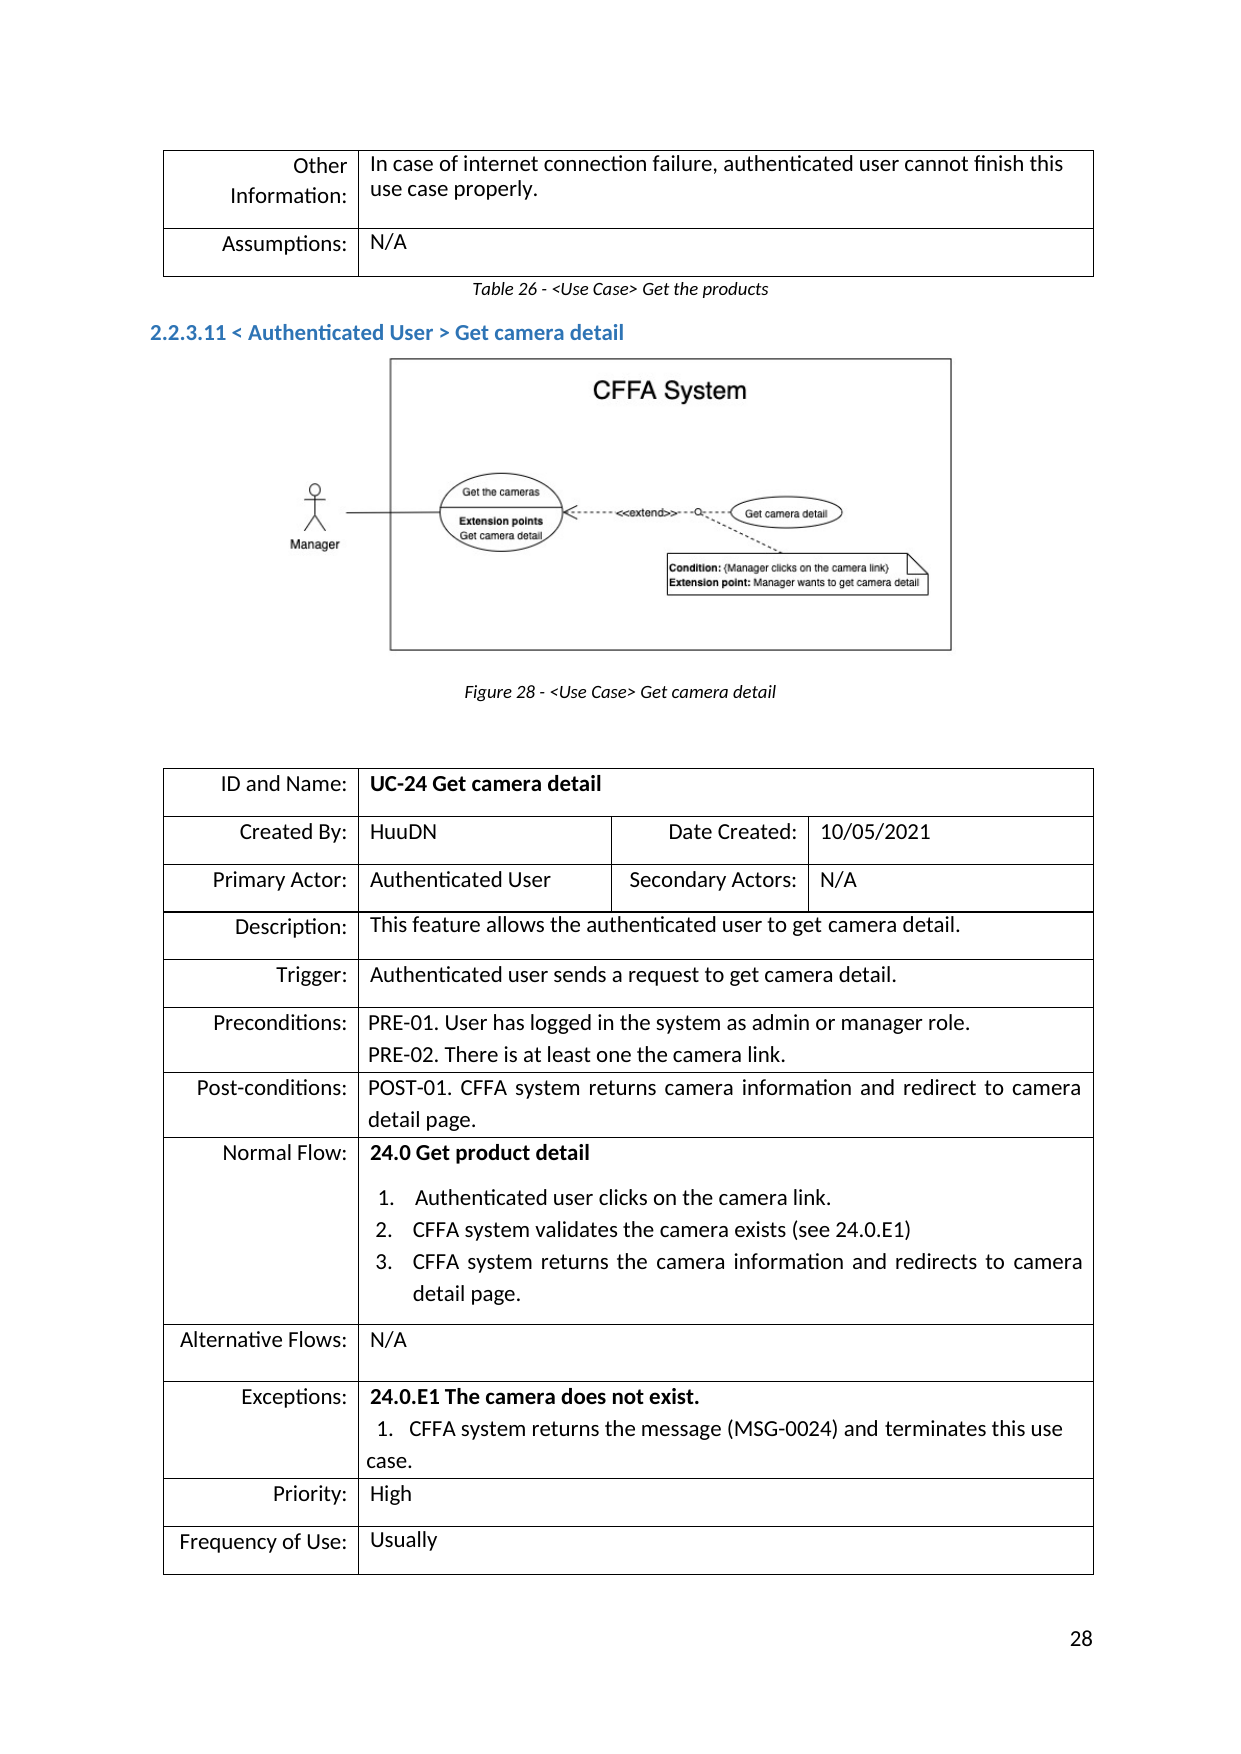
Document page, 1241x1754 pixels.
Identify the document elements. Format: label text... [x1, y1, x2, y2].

table_cell 24.0 Get product detail Authenticated user clicks on the camera link. CFFA system validates the camera exists (see 24.0.E1) CFFA system returns the camera information and redirects to camera detail page. [359, 1138, 1093, 1324]
table_cell Alternative Flows: [164, 1325, 358, 1381]
text Table 26 - <Use Case> Get the products [150, 277, 1093, 300]
table_cell Trigger: [164, 960, 358, 1007]
table_cell Date Created: [612, 817, 808, 864]
table_cell Description: [164, 913, 358, 959]
table_cell Other Information: [164, 151, 358, 228]
table_cell N/A [359, 1325, 1093, 1381]
table_cell Assumptions: [164, 229, 358, 276]
table_cell Primary Actor: [164, 865, 358, 911]
subtitle 2.2.3.11 < Authenticated User > Get camera detail [150, 318, 1093, 346]
table_cell Normal Flow: [164, 1138, 358, 1324]
table_cell Priority: [164, 1479, 358, 1526]
text Figure 28 - <Use Case> Get camera detail [150, 680, 1093, 703]
table_cell Usually [359, 1527, 1093, 1574]
table_cell Authenticated user sends a request to get camera detail. [359, 960, 1093, 1007]
table_cell Authenticated User [359, 865, 611, 911]
table_cell This feature allows the authenticated user to get camera detail. [359, 913, 1093, 959]
table_cell Created By: [164, 817, 358, 864]
picture [280, 348, 962, 661]
table_cell 10/05/2021 [809, 817, 1093, 864]
table_cell Frequency of Use: [164, 1527, 358, 1574]
table_cell In case of internet connection failure, authenticated user cannot finish this use case properly. [359, 151, 1093, 228]
table_cell Secondary Actors: [612, 865, 808, 911]
table_cell N/A [359, 229, 1093, 276]
table_cell High [359, 1479, 1093, 1526]
table_cell PRE-01. User has logged in the system as admin or manager role. PRE-02. There is at least one the camera link. [359, 1008, 1093, 1072]
table_cell HuuDN [359, 817, 611, 864]
table_cell N/A [809, 865, 1093, 911]
table_header ID and Name: [164, 769, 358, 816]
table_cell Exceptions: [164, 1382, 358, 1478]
table_cell Post-conditions: [164, 1073, 358, 1137]
table_cell Preconditions: [164, 1008, 358, 1072]
table_cell POST-01. CFFA system returns camera information and redirect to camera detail page. [359, 1073, 1093, 1137]
table_header UC-24 Get camera detail [359, 769, 1093, 816]
table_cell 24.0.E1 The camera does not exist. 1. CFFA system returns the message (MSG-0024) and terminates this use case. [359, 1382, 1093, 1478]
